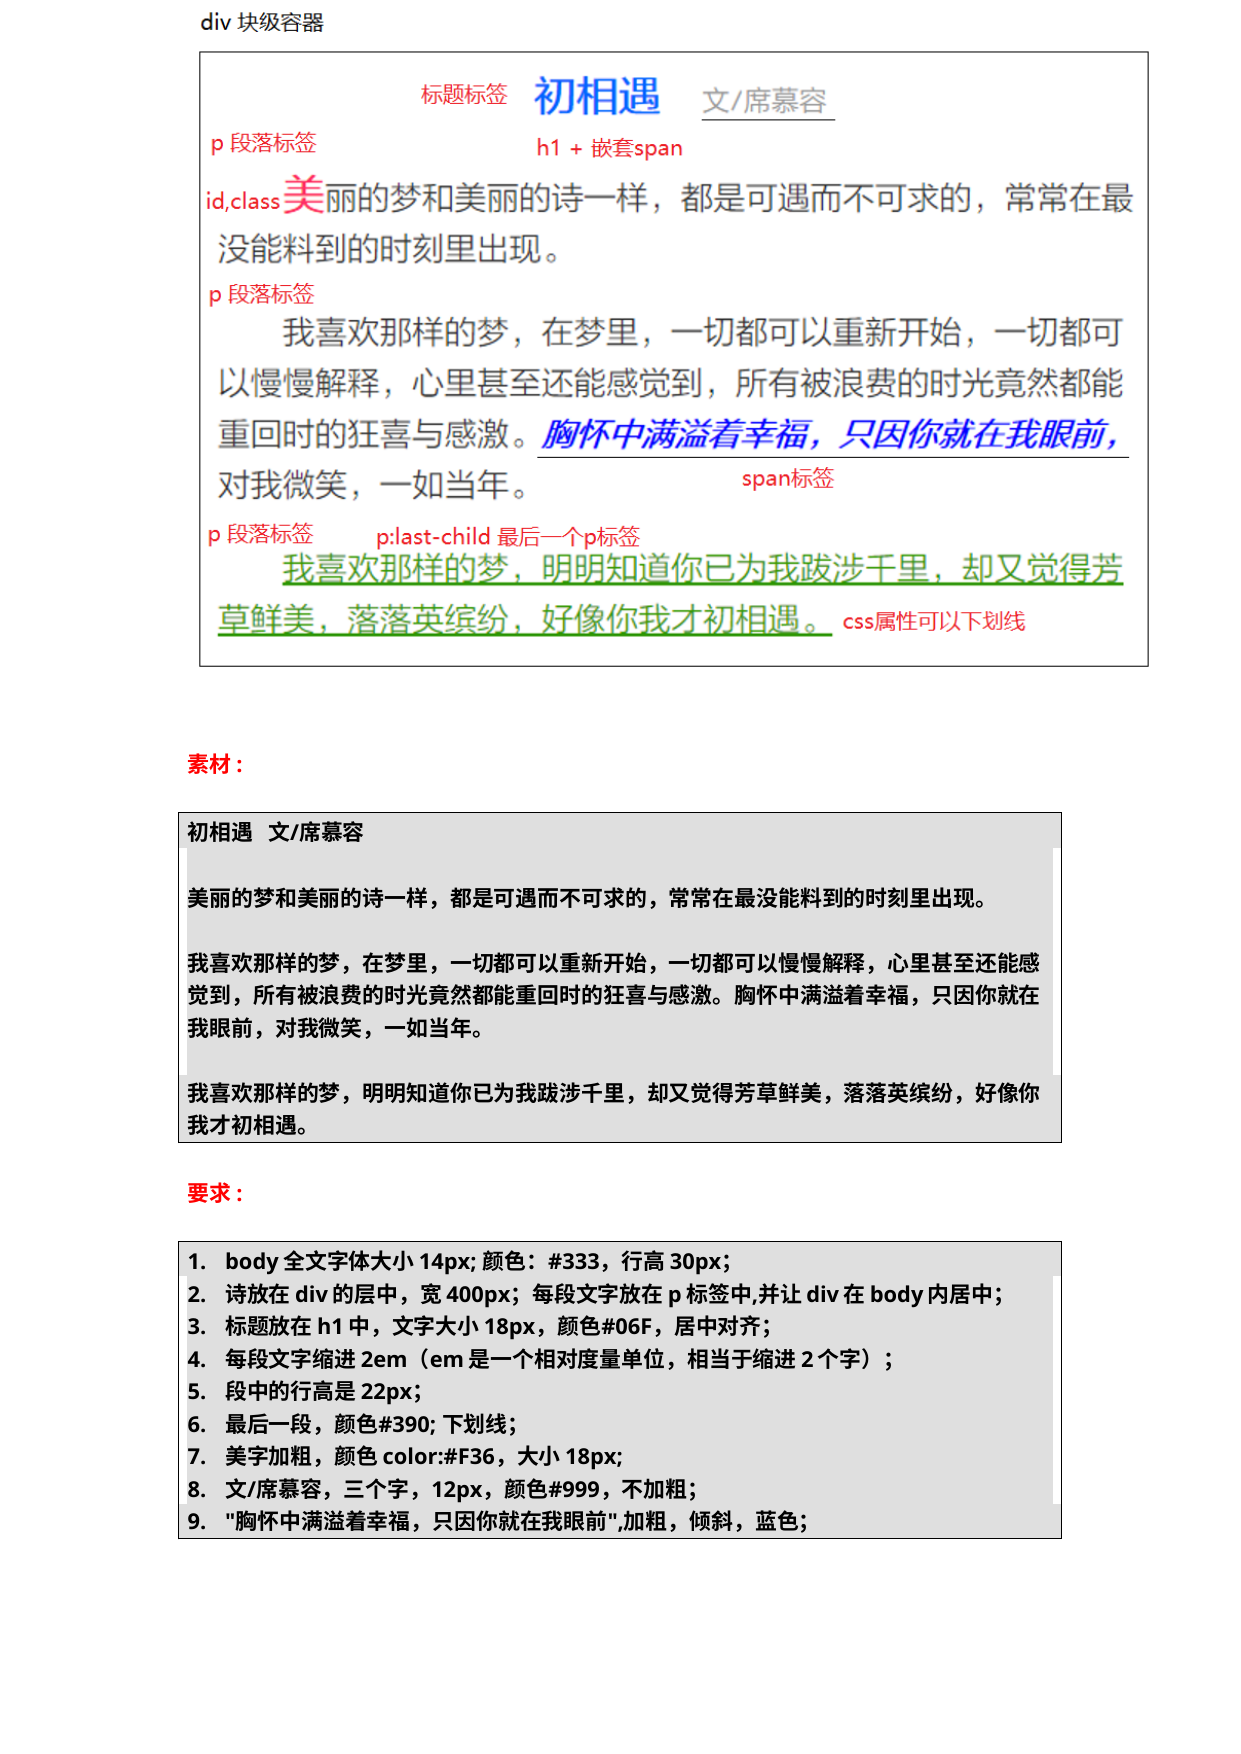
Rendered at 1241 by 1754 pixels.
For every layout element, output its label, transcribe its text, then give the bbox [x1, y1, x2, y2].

text 素材 : [187, 747, 1053, 779]
list "胸怀中满溢着幸福，只因你就在我眼前",加粗，倾斜，蓝色； [179, 1501, 1061, 1538]
text 美丽的梦和美丽的诗一样，都是可遇而不可求的，常常在最没能料到的时刻里出现。 [187, 880, 1053, 913]
text 初相遇 文/席慕容 [179, 813, 1061, 848]
list 每段文字缩进2em（em是一个相对度量单位，相当于缩进2个字）； [187, 1341, 1053, 1374]
list 段中的行高是22px； [187, 1374, 1053, 1406]
list body全文字体大小14px; 颜色：#333，行高30px； [179, 1242, 1061, 1276]
list 文/席慕容，三个字，12px，颜色#999，不加粗； [187, 1471, 1053, 1501]
list 美字加粗，颜色color:#F36，大小18px; [187, 1439, 1053, 1471]
list 最后一段，颜色#390; 下划线； [187, 1406, 1053, 1439]
text 要求 : [187, 1176, 1053, 1208]
list 诗放在div的层中，宽400px；每段文字放在p标签中,并让div在body内居中； [187, 1276, 1053, 1309]
list 标题放在h1中，文字大小18px，颜色#06F，居中对齐； [187, 1309, 1053, 1341]
text 我喜欢那样的梦，在梦里，一切都可以重新开始，一切都可以慢慢解释，心里甚至还能感觉到，所有被浪费的时光竟然都能重回时的狂喜与感激。胸怀中满溢着幸福，只因你就在我眼前，对我微笑，一如当年。 [187, 945, 1053, 1043]
picture [187, 0, 1161, 675]
text 我喜欢那样的梦，明明知道你已为我跋涉千里，却又觉得芳草鲜美，落落英缤纷，好像你我才初相遇。 [179, 1072, 1061, 1142]
